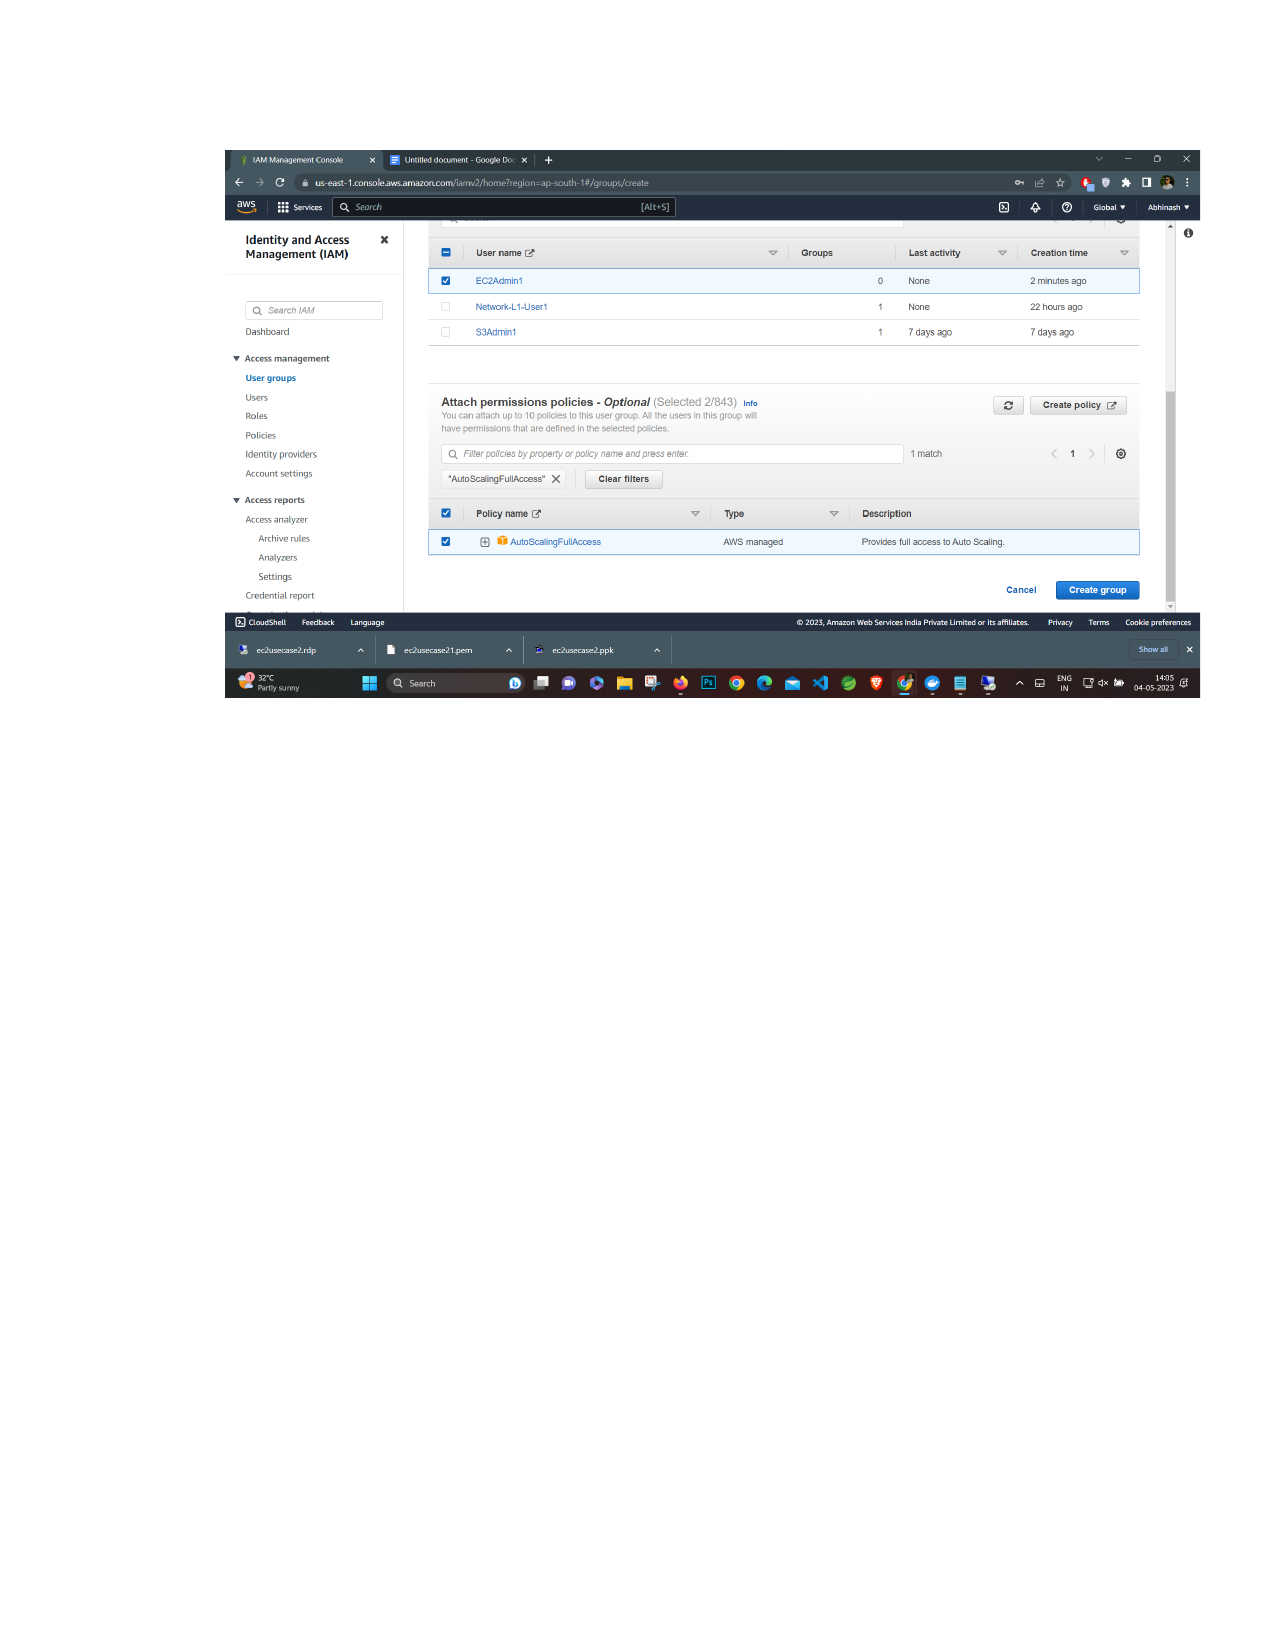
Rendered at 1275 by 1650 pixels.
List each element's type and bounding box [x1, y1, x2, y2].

picture [225, 150, 1200, 698]
